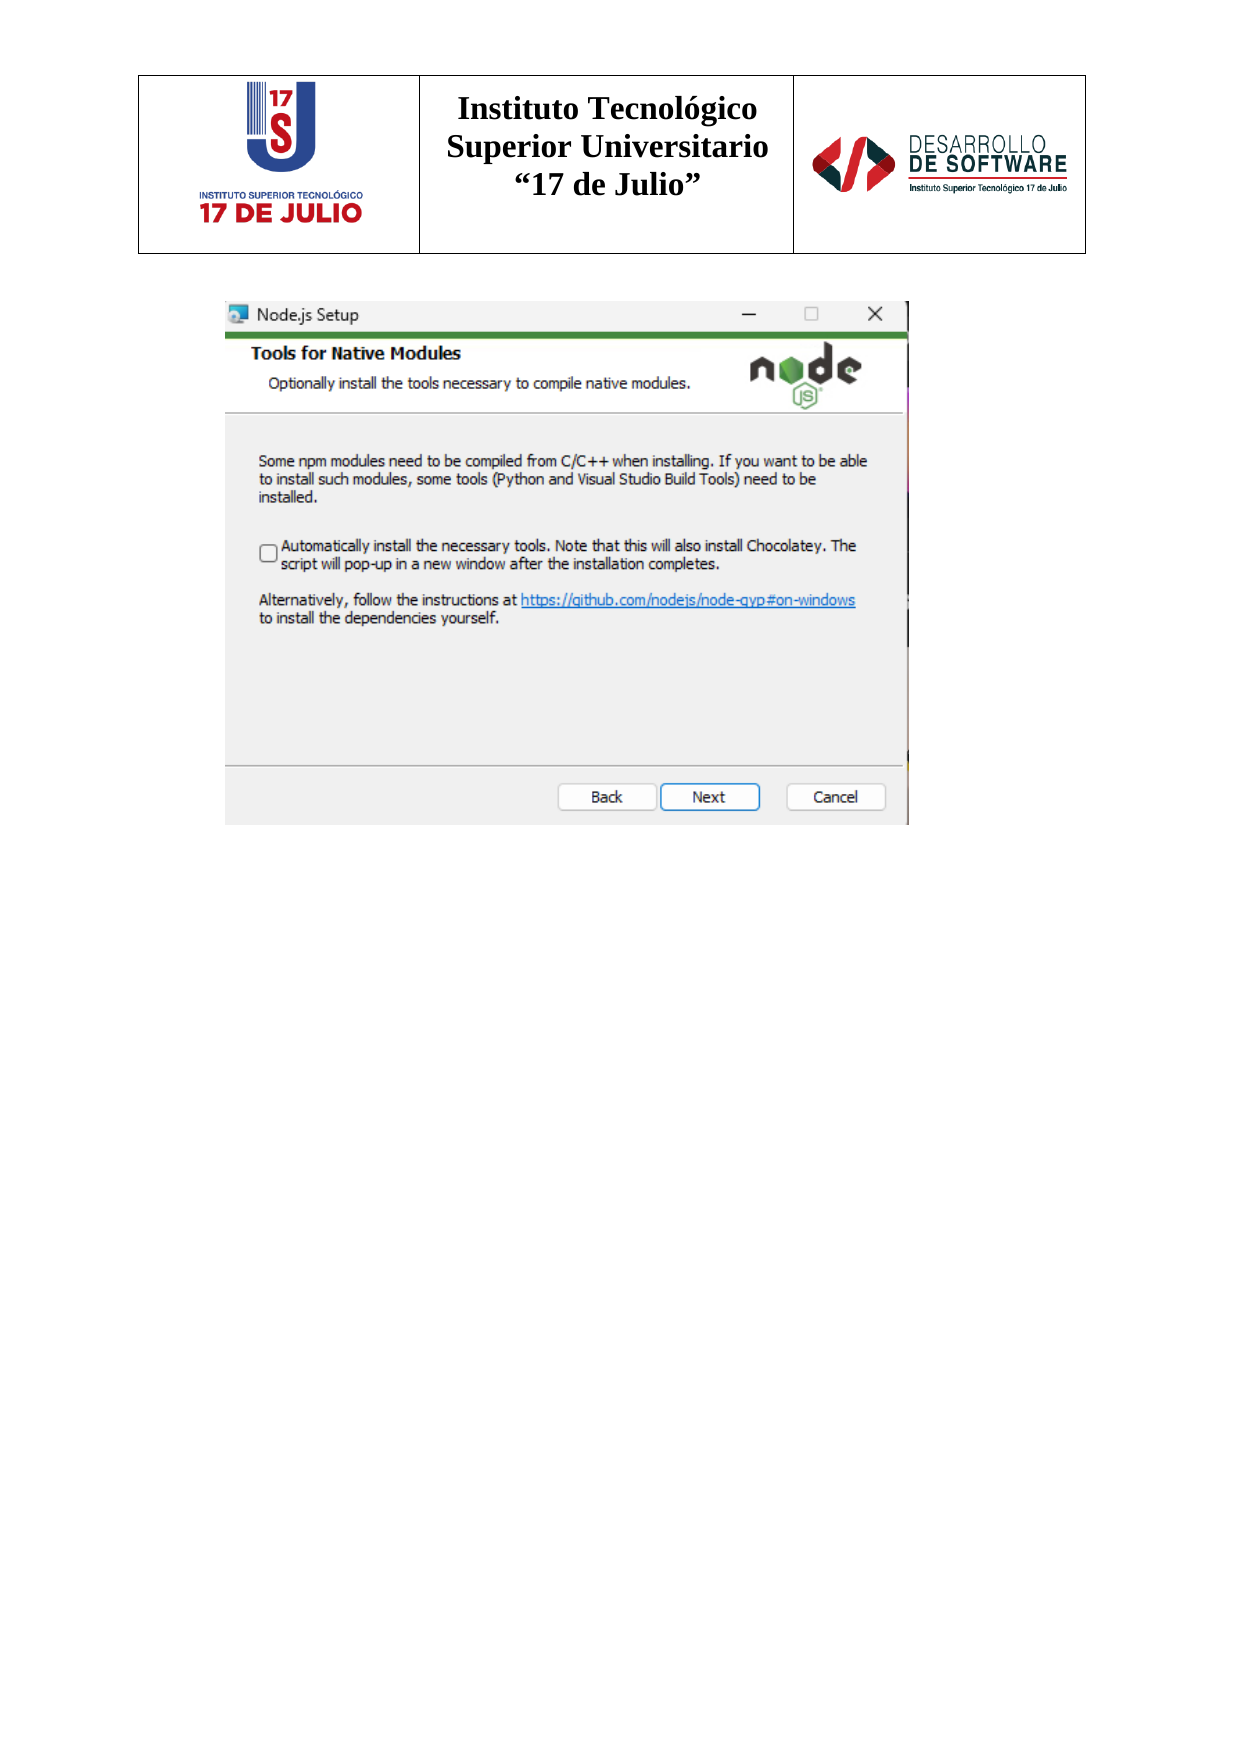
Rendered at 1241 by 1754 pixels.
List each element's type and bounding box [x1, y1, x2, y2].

picture [196, 76, 364, 229]
picture [225, 301, 909, 825]
picture [806, 110, 1076, 215]
